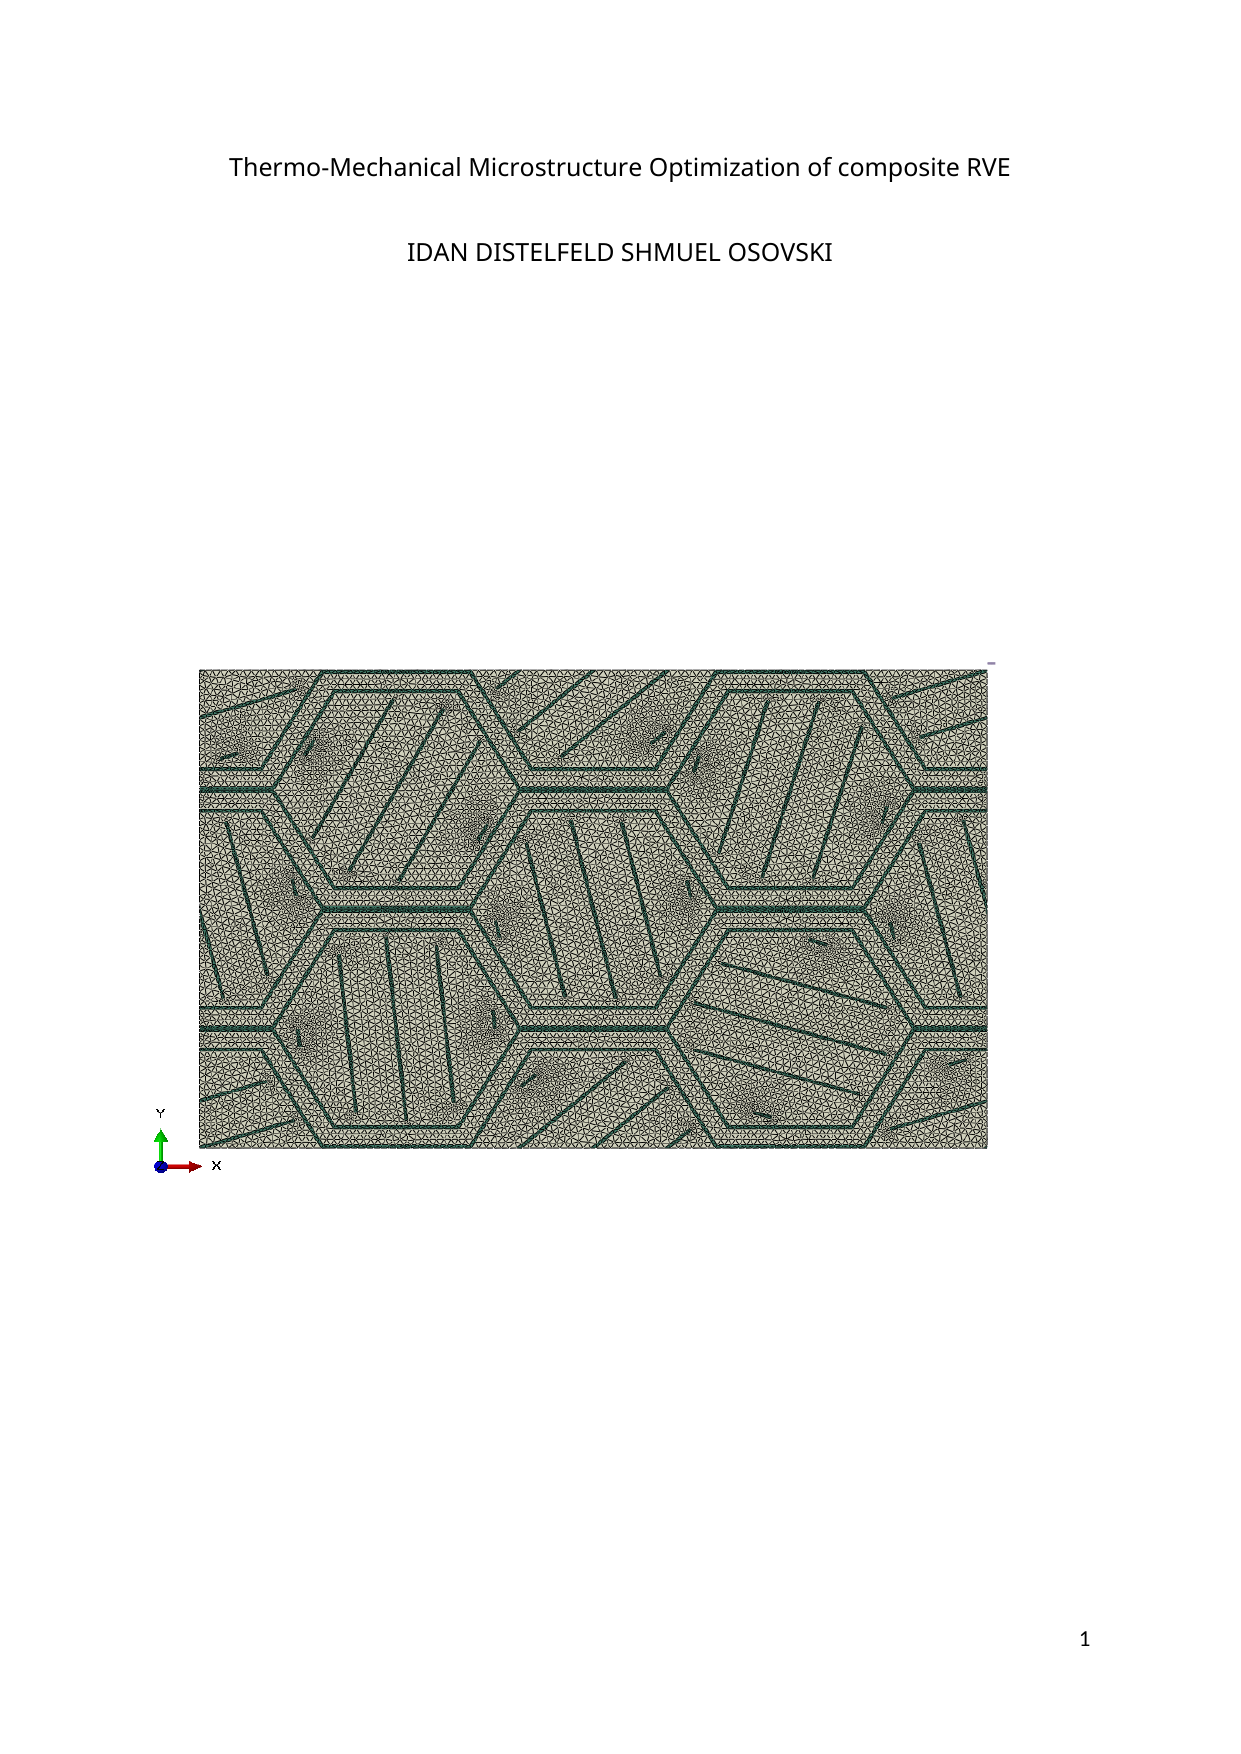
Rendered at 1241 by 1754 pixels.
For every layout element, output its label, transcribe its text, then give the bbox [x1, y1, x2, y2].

text Thermo-Mechanical Microstructure Optimization of composite RVE [150, 150, 1090, 184]
picture [150, 658, 996, 1185]
text IDAN DISTELFELD SHMUEL OSOVSKI [150, 235, 1090, 269]
